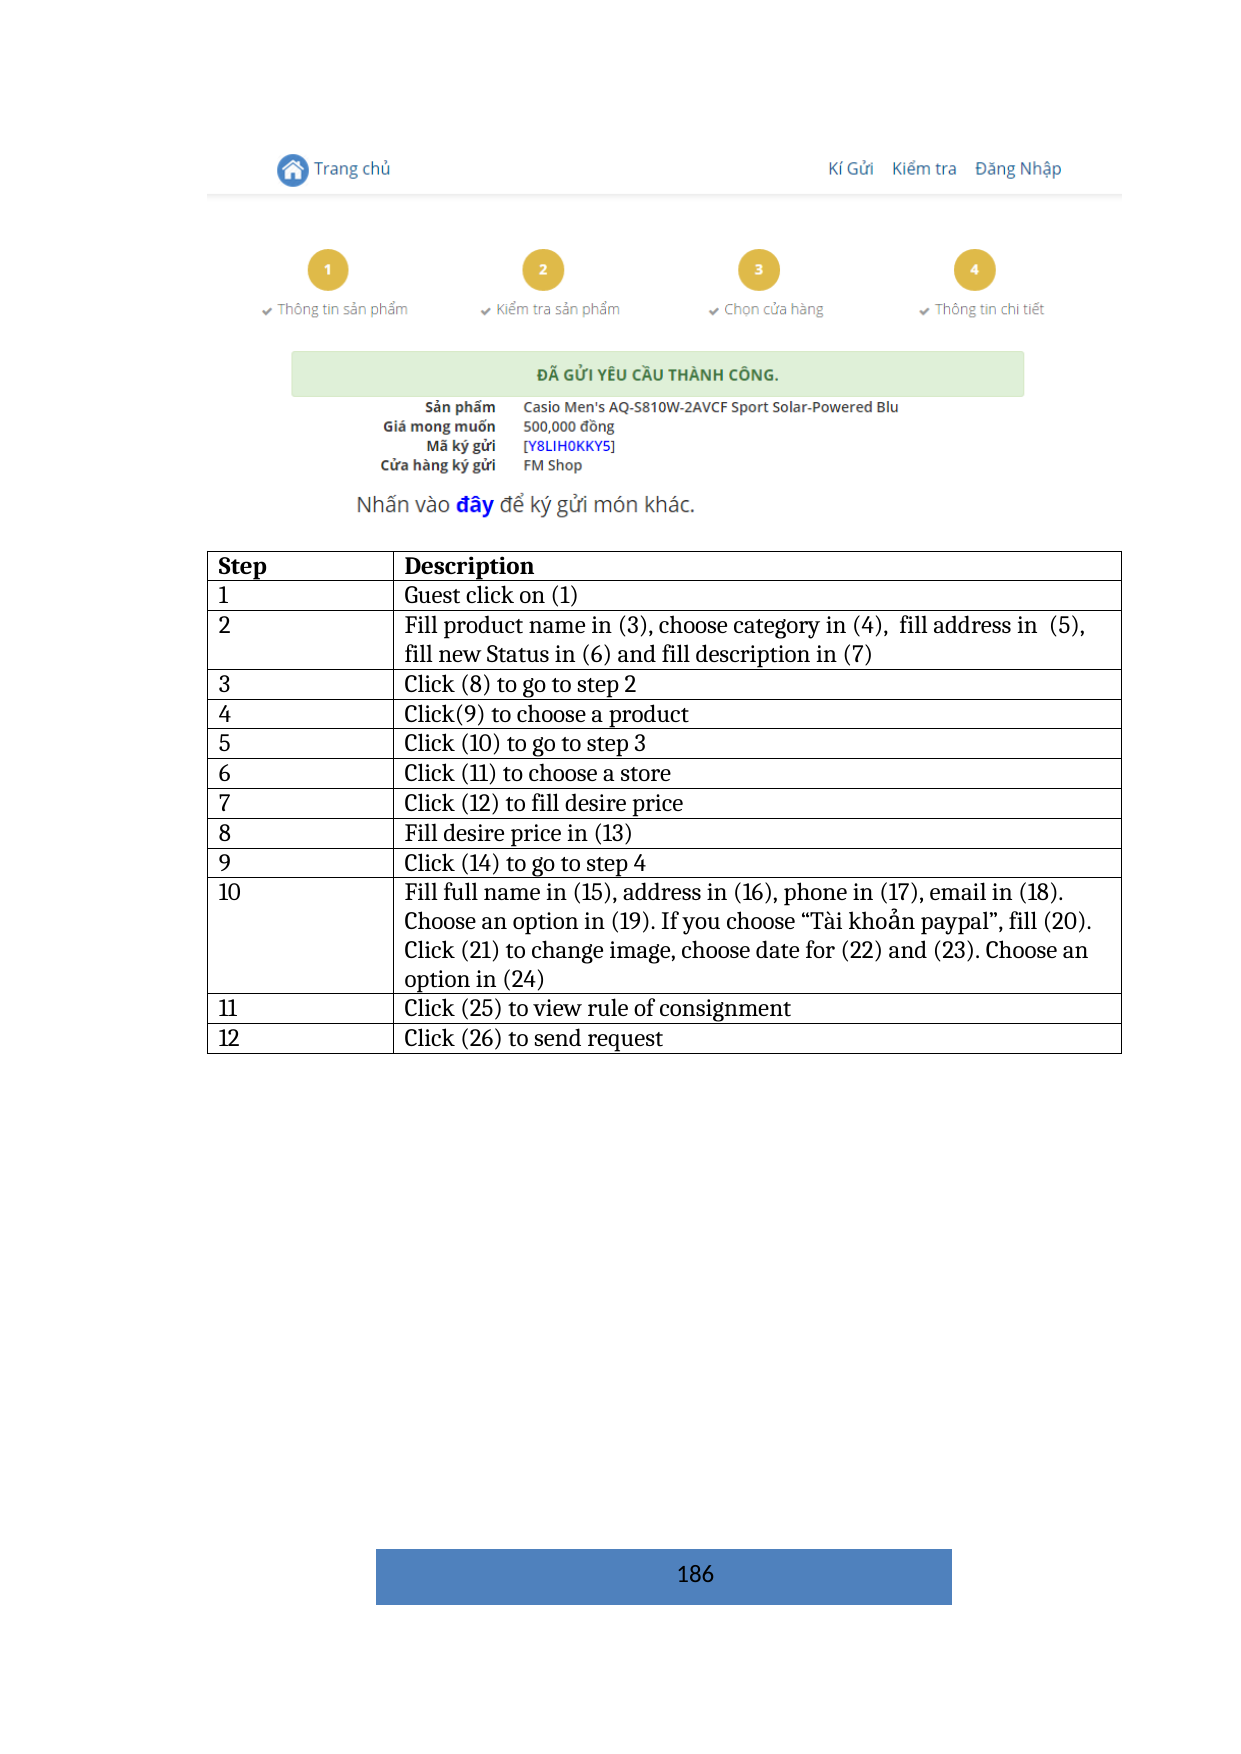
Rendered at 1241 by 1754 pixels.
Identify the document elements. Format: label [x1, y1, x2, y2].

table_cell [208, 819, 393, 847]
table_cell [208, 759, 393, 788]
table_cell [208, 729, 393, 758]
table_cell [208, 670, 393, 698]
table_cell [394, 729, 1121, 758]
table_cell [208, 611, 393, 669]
picture [207, 147, 1122, 551]
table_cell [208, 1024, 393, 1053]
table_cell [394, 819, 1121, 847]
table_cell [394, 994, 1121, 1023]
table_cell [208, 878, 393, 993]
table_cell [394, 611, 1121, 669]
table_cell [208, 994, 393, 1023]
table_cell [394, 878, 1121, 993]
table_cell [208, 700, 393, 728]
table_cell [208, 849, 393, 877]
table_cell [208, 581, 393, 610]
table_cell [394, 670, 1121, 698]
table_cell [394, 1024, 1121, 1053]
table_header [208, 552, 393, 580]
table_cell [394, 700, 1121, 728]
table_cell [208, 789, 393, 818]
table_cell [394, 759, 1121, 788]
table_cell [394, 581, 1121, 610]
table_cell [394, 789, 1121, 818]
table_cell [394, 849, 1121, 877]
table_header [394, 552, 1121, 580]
